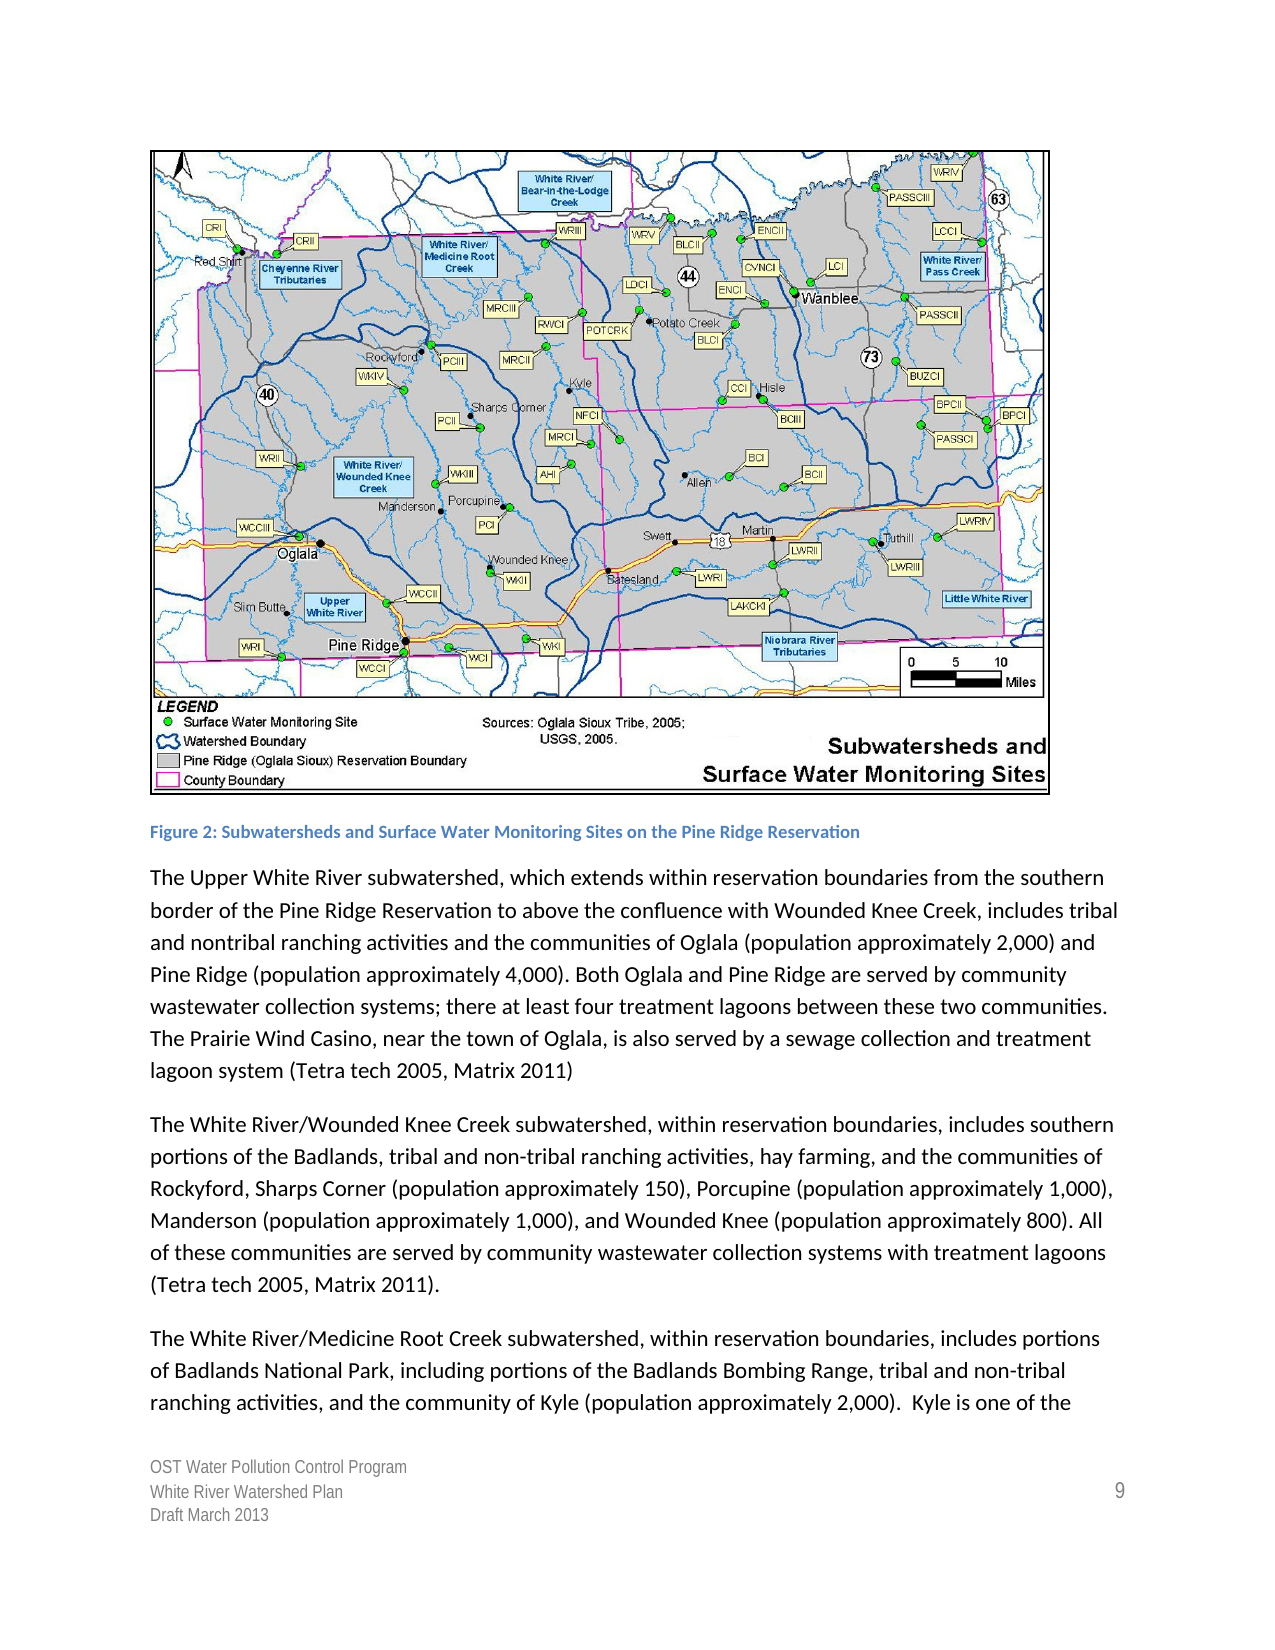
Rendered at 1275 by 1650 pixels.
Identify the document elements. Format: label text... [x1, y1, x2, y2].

text The White River/Wounded Knee Creek subwatershed, within reservation boundaries, includes southern portions of the Badlands, tribal and non-tribal ranching activities, hay farming, and the communities of Rockyford, Sharps Corner (population approximately 150), Porcupine (population approximately 1,000), Manderson (population approximately 1,000), and Wounded Knee (population approximately 800). All of these communities are served by community wastewater collection systems with treatment lagoons (Tetra tech 2005, Matrix 2011). [150, 1110, 1125, 1299]
text The Upper White River subwatershed, which extends within reservation boundaries from the southern border of the Pine Ridge Reservation to above the confluence with Wounded Knee Creek, includes tribal and nontribal ranching activities and the communities of Oglala (population approximately 2,000) and Pine Ridge (population approximately 4,000). Both Oglala and Pine Ridge are served by community wastewater collection systems; there at least four treatment lagoons between these two communities. The Prairie Wind Casino, near the town of Oglala, is also served by a sewage collection and treatment lagoon system (Tetra tech 2005, Matrix 2011) [150, 863, 1125, 1085]
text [150, 1324, 1125, 1416]
picture [152, 152, 1048, 793]
